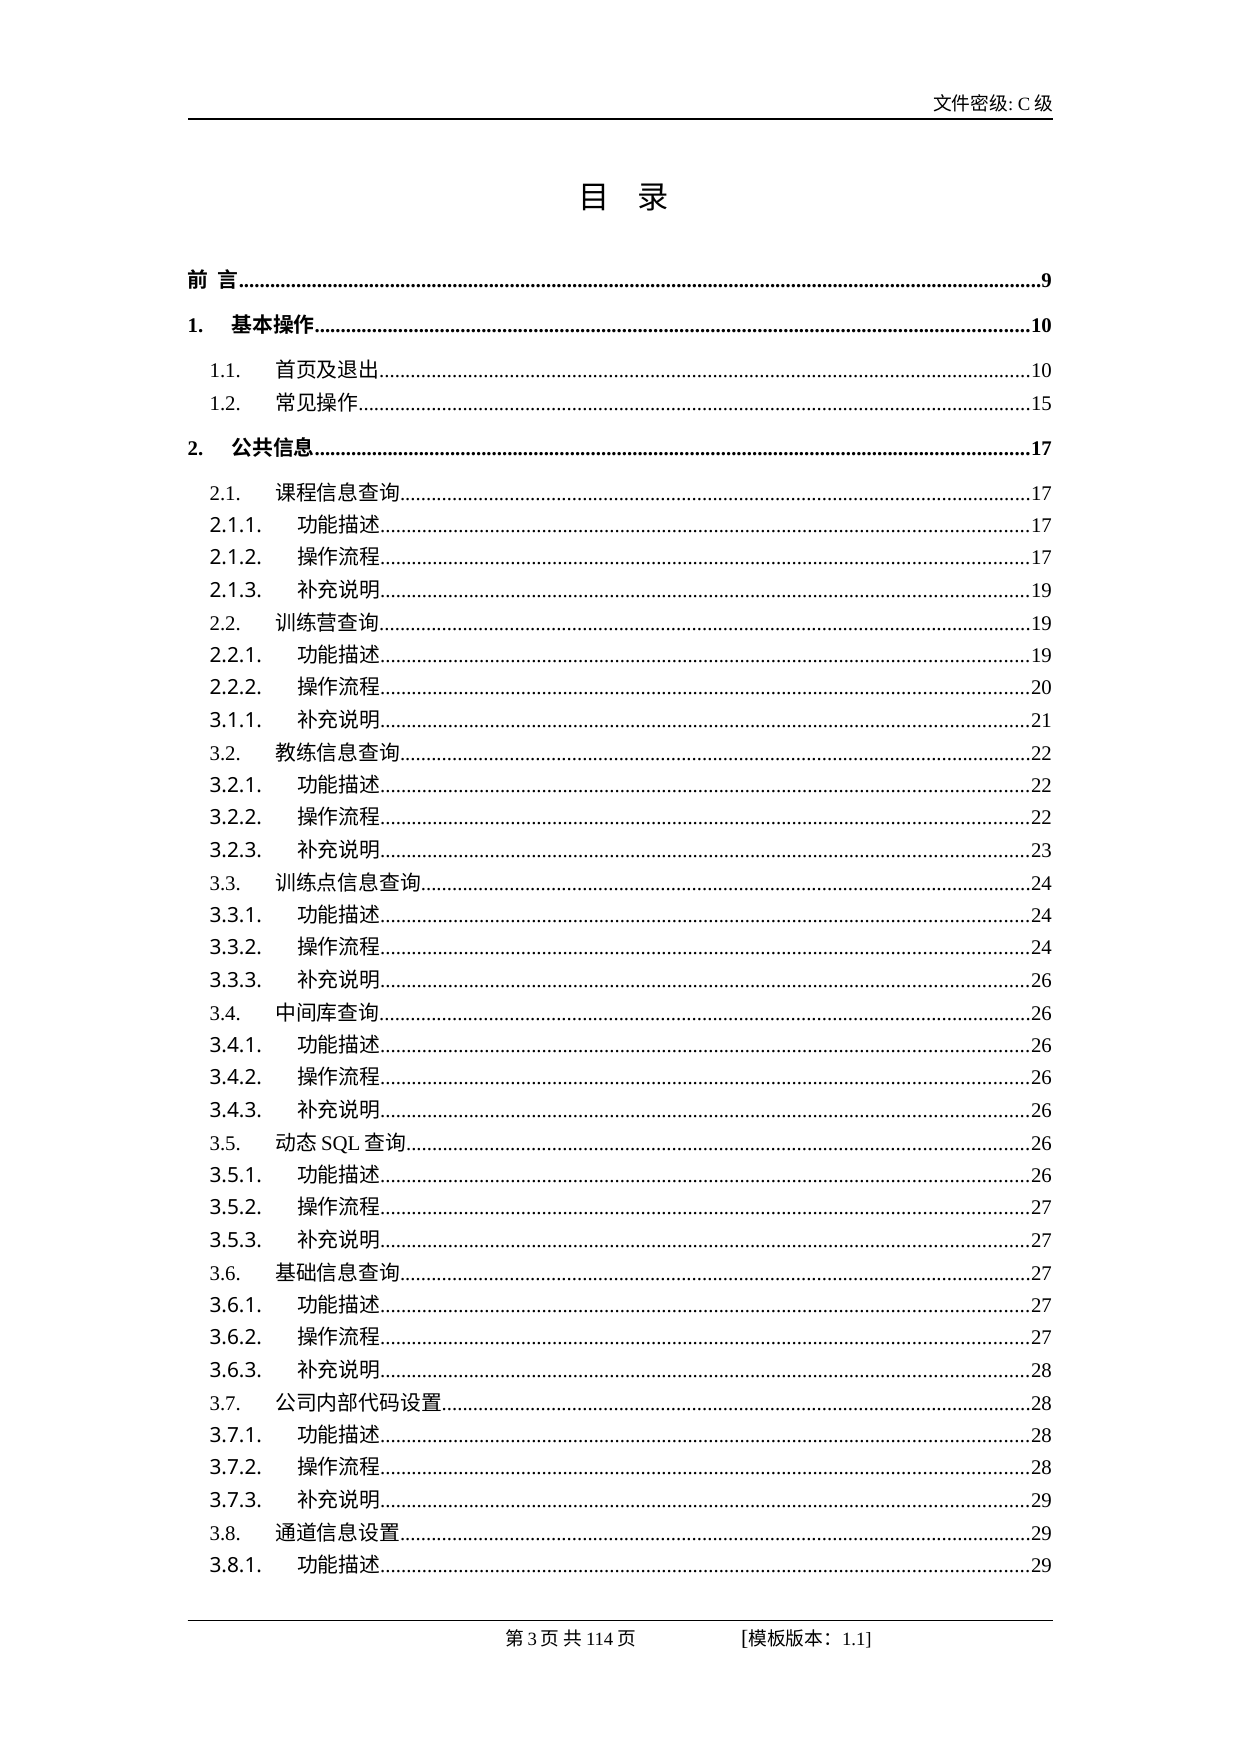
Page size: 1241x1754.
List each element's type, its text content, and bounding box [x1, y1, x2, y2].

text 3.6.3. 补充说明 28 [209, 1352, 1053, 1384]
text 3.7.3. 补充说明 29 [209, 1482, 1053, 1514]
text 3.7.2. 操作流程 28 [209, 1449, 1053, 1482]
text 3.2. 教练信息查询 22 [209, 734, 1053, 767]
text 2.1.2. 操作流程 17 [209, 539, 1053, 572]
text 3.2.2. 操作流程 22 [209, 799, 1053, 832]
text 1.2. 常见操作 15 [209, 384, 1053, 417]
text 3.6.1. 功能描述 27 [209, 1287, 1053, 1319]
text 1. 基本操作 10 [187, 307, 1053, 339]
text 3.7. 公司内部代码设置 28 [209, 1384, 1053, 1417]
text 3.4.2. 操作流程 26 [209, 1059, 1053, 1092]
text 3.6. 基础信息查询 27 [209, 1254, 1053, 1287]
text 前 言 9 [187, 262, 1053, 294]
text 3.3.3. 补充说明 26 [209, 962, 1053, 994]
text 3.5. 动态SQL查询 26 [209, 1124, 1053, 1157]
text 3.4.3. 补充说明 26 [209, 1092, 1053, 1124]
text 2.1. 课程信息查询 17 [209, 474, 1053, 507]
text 3.1.1. 补充说明 21 [209, 702, 1053, 734]
text 2.1.3. 补充说明 19 [209, 572, 1053, 604]
text 3.4. 中间库查询 26 [209, 994, 1053, 1027]
text 3.5.2. 操作流程 27 [209, 1189, 1053, 1222]
text 目 录 [187, 162, 1053, 227]
text 2.2. 训练营查询 19 [209, 604, 1053, 637]
text 2. 公共信息 17 [187, 429, 1053, 462]
text 2.2.2. 操作流程 20 [209, 669, 1053, 702]
text 2.2.1. 功能描述 19 [209, 637, 1053, 669]
text 3.2.3. 补充说明 23 [209, 832, 1053, 864]
text 3.5.1. 功能描述 26 [209, 1157, 1053, 1189]
text 3.6.2. 操作流程 27 [209, 1319, 1053, 1352]
text 3.8. 通道信息设置 29 [209, 1514, 1053, 1547]
text 3.2.1. 功能描述 22 [209, 767, 1053, 799]
text 3.3. 训练点信息查询 24 [209, 864, 1053, 897]
text 3.4.1. 功能描述 26 [209, 1027, 1053, 1059]
text 3.5.3. 补充说明 27 [209, 1222, 1053, 1254]
text 3.3.1. 功能描述 24 [209, 897, 1053, 929]
text 2.1.1. 功能描述 17 [209, 507, 1053, 539]
text 3.8.1. 功能描述 29 [209, 1547, 1053, 1579]
text 1.1. 首页及退出 10 [209, 352, 1053, 384]
text 3.7.1. 功能描述 28 [209, 1417, 1053, 1449]
text 3.3.2. 操作流程 24 [209, 929, 1053, 962]
